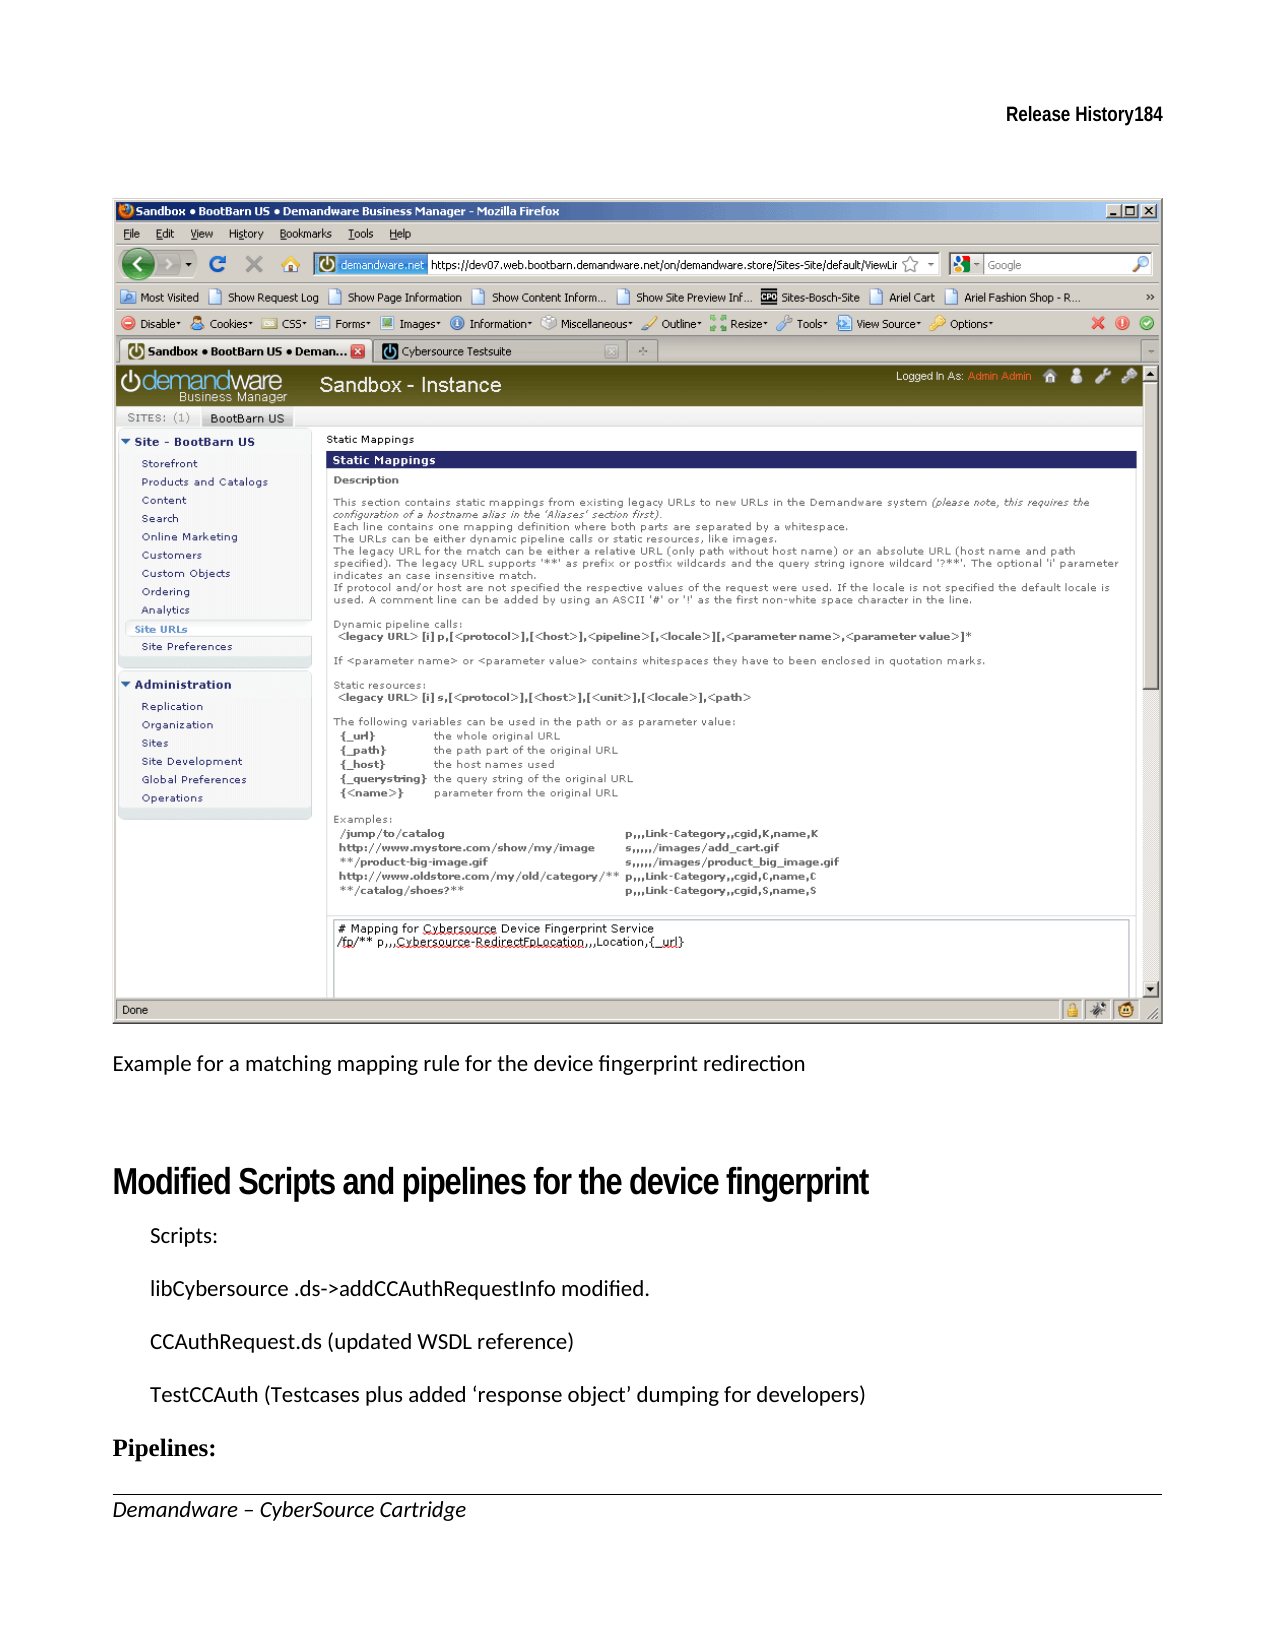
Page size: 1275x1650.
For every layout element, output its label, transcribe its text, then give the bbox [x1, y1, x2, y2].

text Scripts: [150, 1221, 1162, 1249]
subtitle Modified Scripts and pipelines for the device fingerprint [112, 1159, 1162, 1202]
text Example for a matching mapping rule for the device fingerprint redirection [112, 1049, 1162, 1077]
picture [112, 198, 1163, 1024]
text TestCCAuth (Testcases plus added ‘response object’ dumping for developers) [150, 1380, 1162, 1408]
subtitle Pipelines: [112, 1433, 1162, 1462]
text CCAuthRequest.ds (updated WSDL reference) [150, 1327, 1162, 1355]
text libCybersource .ds->addCCAuthRequestInfo modified. [150, 1274, 1162, 1302]
